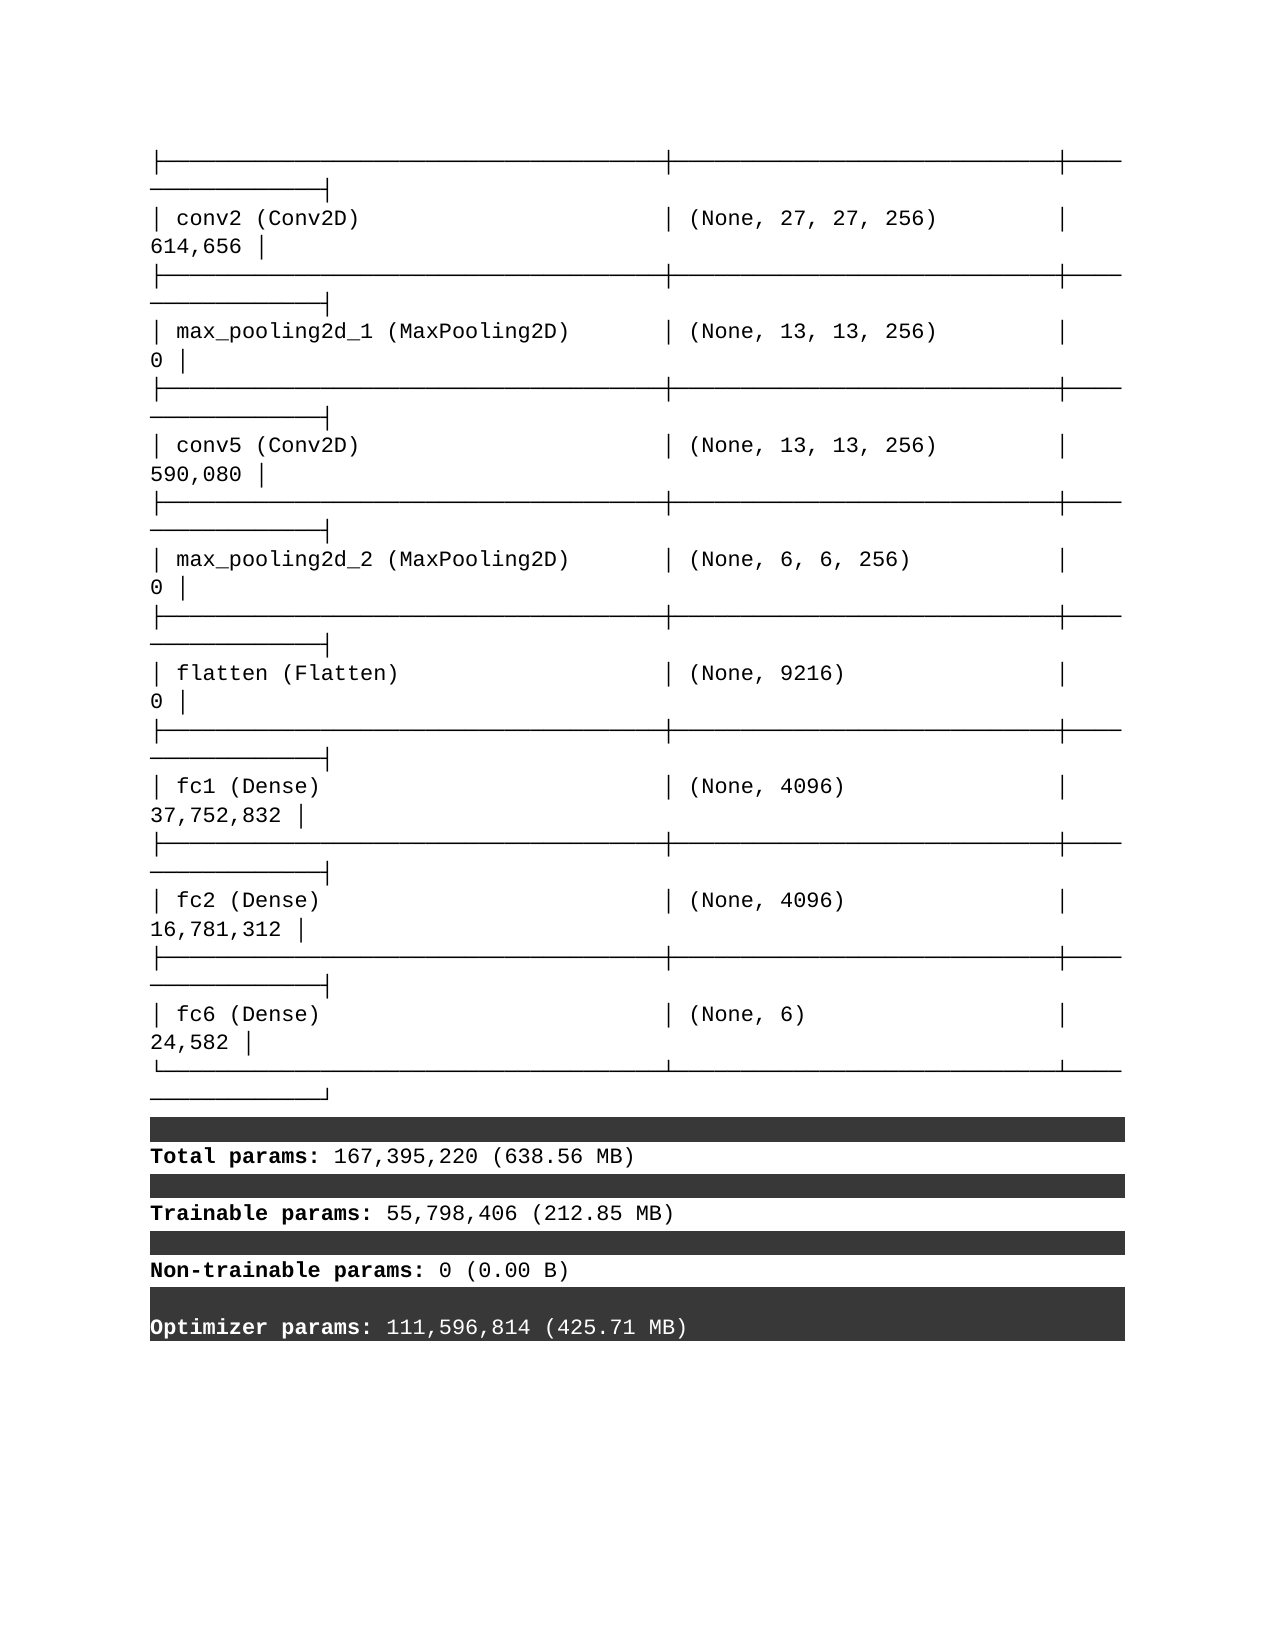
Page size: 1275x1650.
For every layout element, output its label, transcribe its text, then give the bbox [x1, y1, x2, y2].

text │ fc1 (Dense) │ (None, 4096) │ 37,752,832 │ [150, 776, 1125, 829]
text │ conv2 (Conv2D) │ (None, 27, 27, 256) │ 614,656 │ [150, 207, 1125, 260]
text │ max_pooling2d_2 (MaxPooling2D) │ (None, 6, 6, 256) │ 0 │ [150, 548, 1125, 601]
text └──────────────────────────────────────┴─────────────────────────────┴─────────────────┘ [150, 1060, 1125, 1113]
text Optimizer params: 111,596,814 (425.71 MB) [150, 1316, 1125, 1341]
text ├──────────────────────────────────────┼─────────────────────────────┼─────────────────┤ [150, 605, 1125, 658]
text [150, 150, 1125, 203]
text │ conv5 (Conv2D) │ (None, 13, 13, 256) │ 590,080 │ [150, 434, 1125, 488]
text │ max_pooling2d_1 (MaxPooling2D) │ (None, 13, 13, 256) │ 0 │ [150, 321, 1125, 374]
text │ fc6 (Dense) │ (None, 6) │ 24,582 │ [150, 1003, 1125, 1056]
text │ fc2 (Dense) │ (None, 4096) │ 16,781,312 │ [150, 889, 1125, 943]
text Total params: 167,395,220 (638.56 MB) [150, 1145, 1125, 1170]
text ├──────────────────────────────────────┼─────────────────────────────┼─────────────────┤ [150, 491, 1125, 544]
text Non-trainable params: 0 (0.00 B) [150, 1259, 1125, 1284]
text ├──────────────────────────────────────┼─────────────────────────────┼─────────────────┤ [150, 832, 1125, 886]
text ├──────────────────────────────────────┼─────────────────────────────┼─────────────────┤ [150, 377, 1125, 431]
text ├──────────────────────────────────────┼─────────────────────────────┼─────────────────┤ [150, 946, 1125, 999]
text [150, 264, 1125, 317]
text Trainable params: 55,798,406 (212.85 MB) [150, 1202, 1125, 1227]
text │ flatten (Flatten) │ (None, 9216) │ 0 │ [150, 662, 1125, 715]
text ├──────────────────────────────────────┼─────────────────────────────┼─────────────────┤ [150, 719, 1125, 772]
